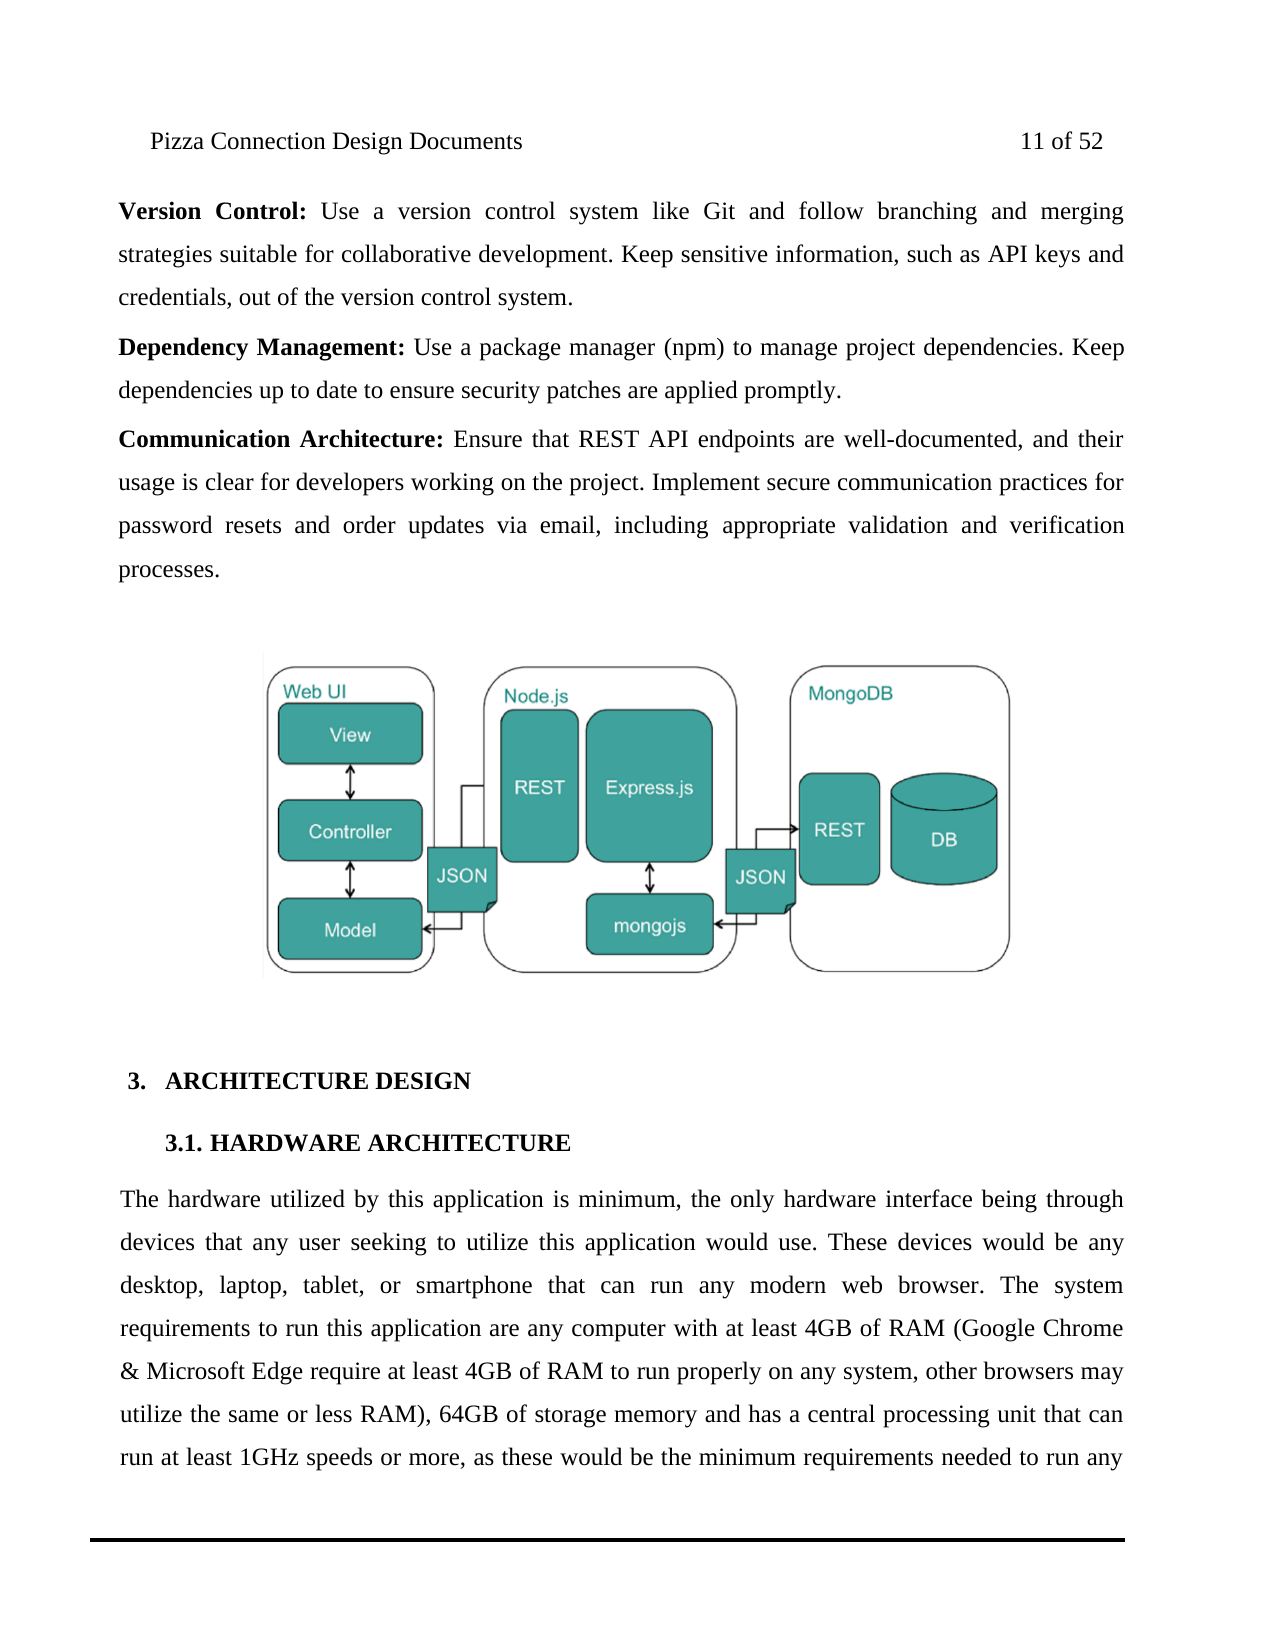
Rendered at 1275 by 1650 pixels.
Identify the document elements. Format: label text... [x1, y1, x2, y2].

text Version Control: Use a version control system like Git and follow branching and merging strategies suitable for collaborative development. Keep sensitive information, such as API keys and credentials, out of the version control system. [118, 196, 1125, 311]
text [120, 1184, 1125, 1471]
text Communication Architecture: Ensure that REST API endpoints are well-documented, and their usage is clear for developers working on the project. Implement secure communication practices for password resets and order updates via email, including appropriate validation and verification processes. [118, 424, 1125, 582]
subtitle HARDWARE ARCHITECTURE [165, 1128, 1125, 1157]
text Dependency Management: Use a package manager (npm) to manage project dependencies. Keep dependencies up to date to ensure security patches are applied promptly. [118, 332, 1125, 404]
subtitle Architecture Design [127, 1066, 1125, 1095]
